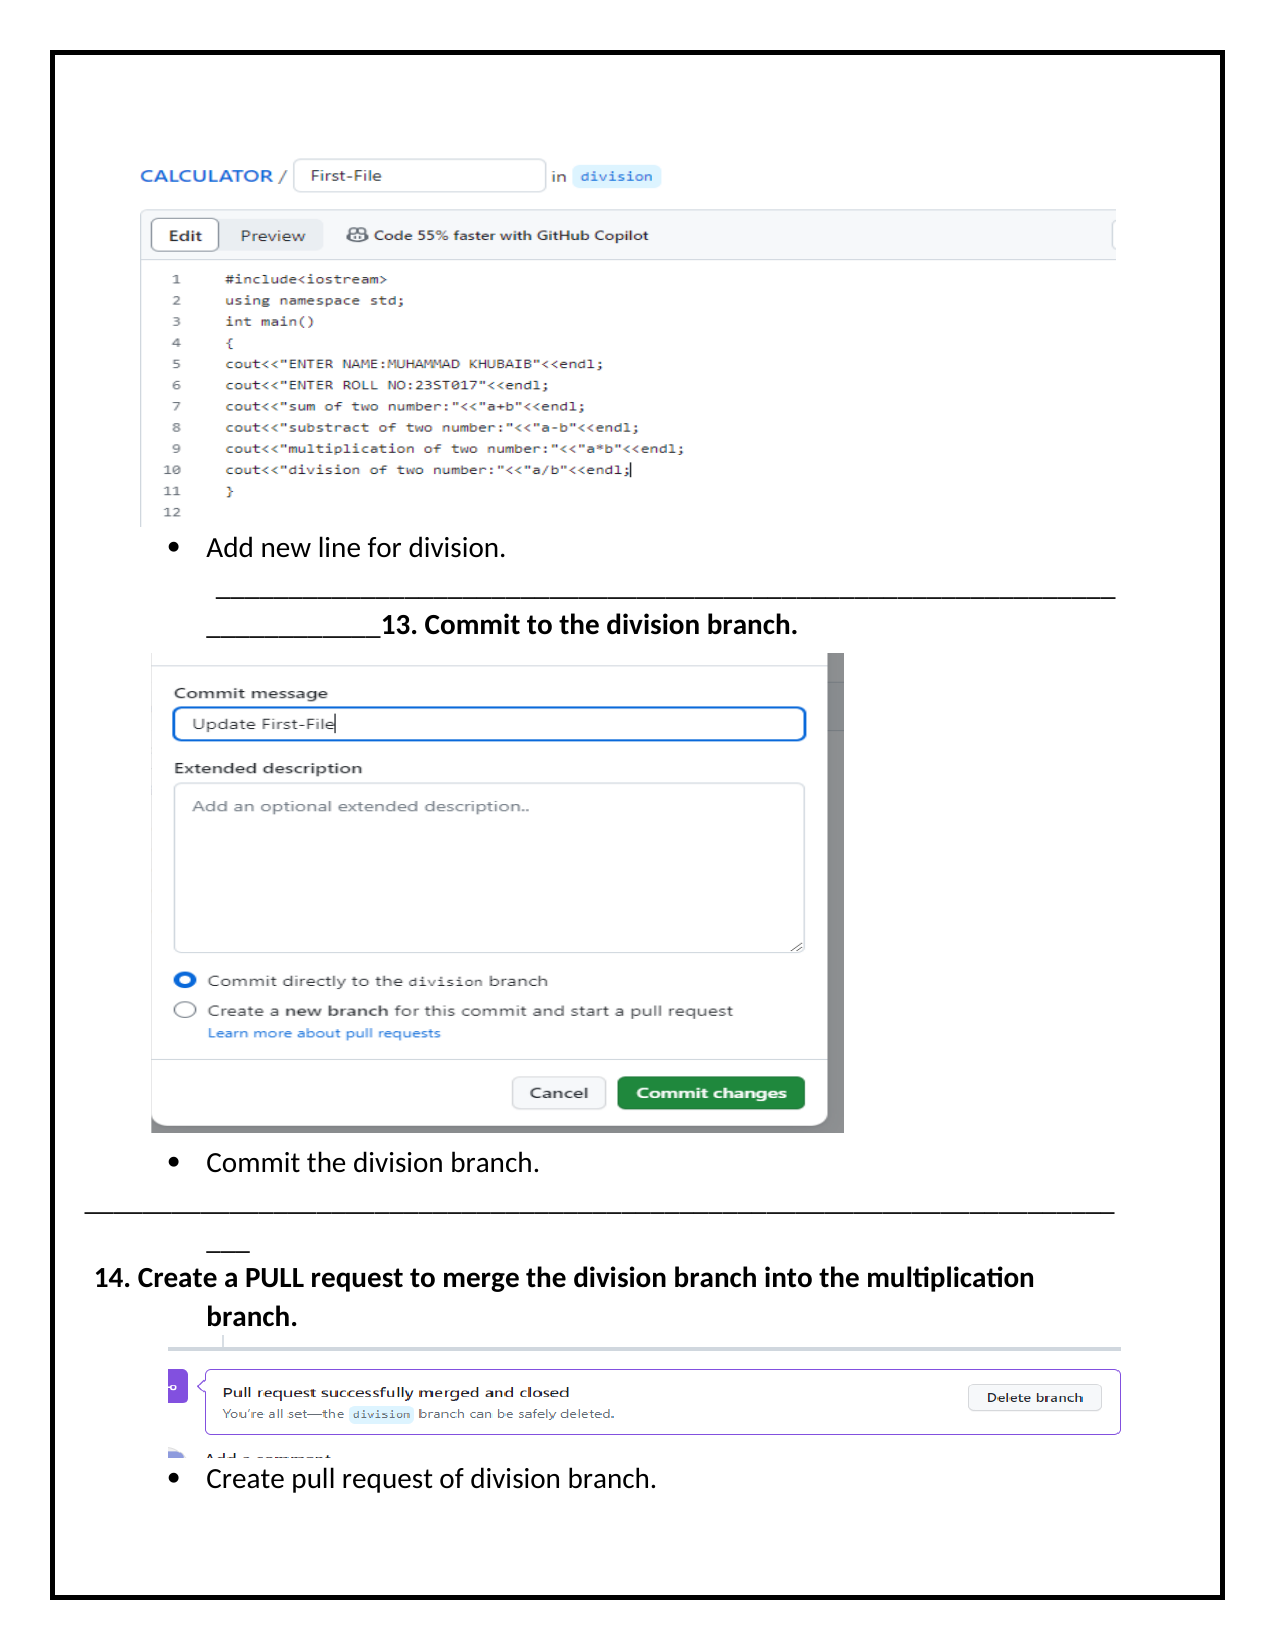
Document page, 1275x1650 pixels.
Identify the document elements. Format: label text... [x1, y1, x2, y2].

picture [150, 653, 844, 1132]
list Add new line for division. [169, 529, 1125, 564]
list 14. Create a PULL request to merge the division branch into the multiplication branch. [94, 1259, 1125, 1333]
list Create pull request of division branch. [169, 1460, 1125, 1496]
picture [168, 1335, 1143, 1458]
list __________________________________________________________________________ [84, 1182, 1125, 1256]
picture [140, 149, 1116, 527]
list Commit the division branch. [169, 1144, 1125, 1179]
list __________________________________________________________________________13. Commit to the division branch. [206, 567, 1125, 641]
